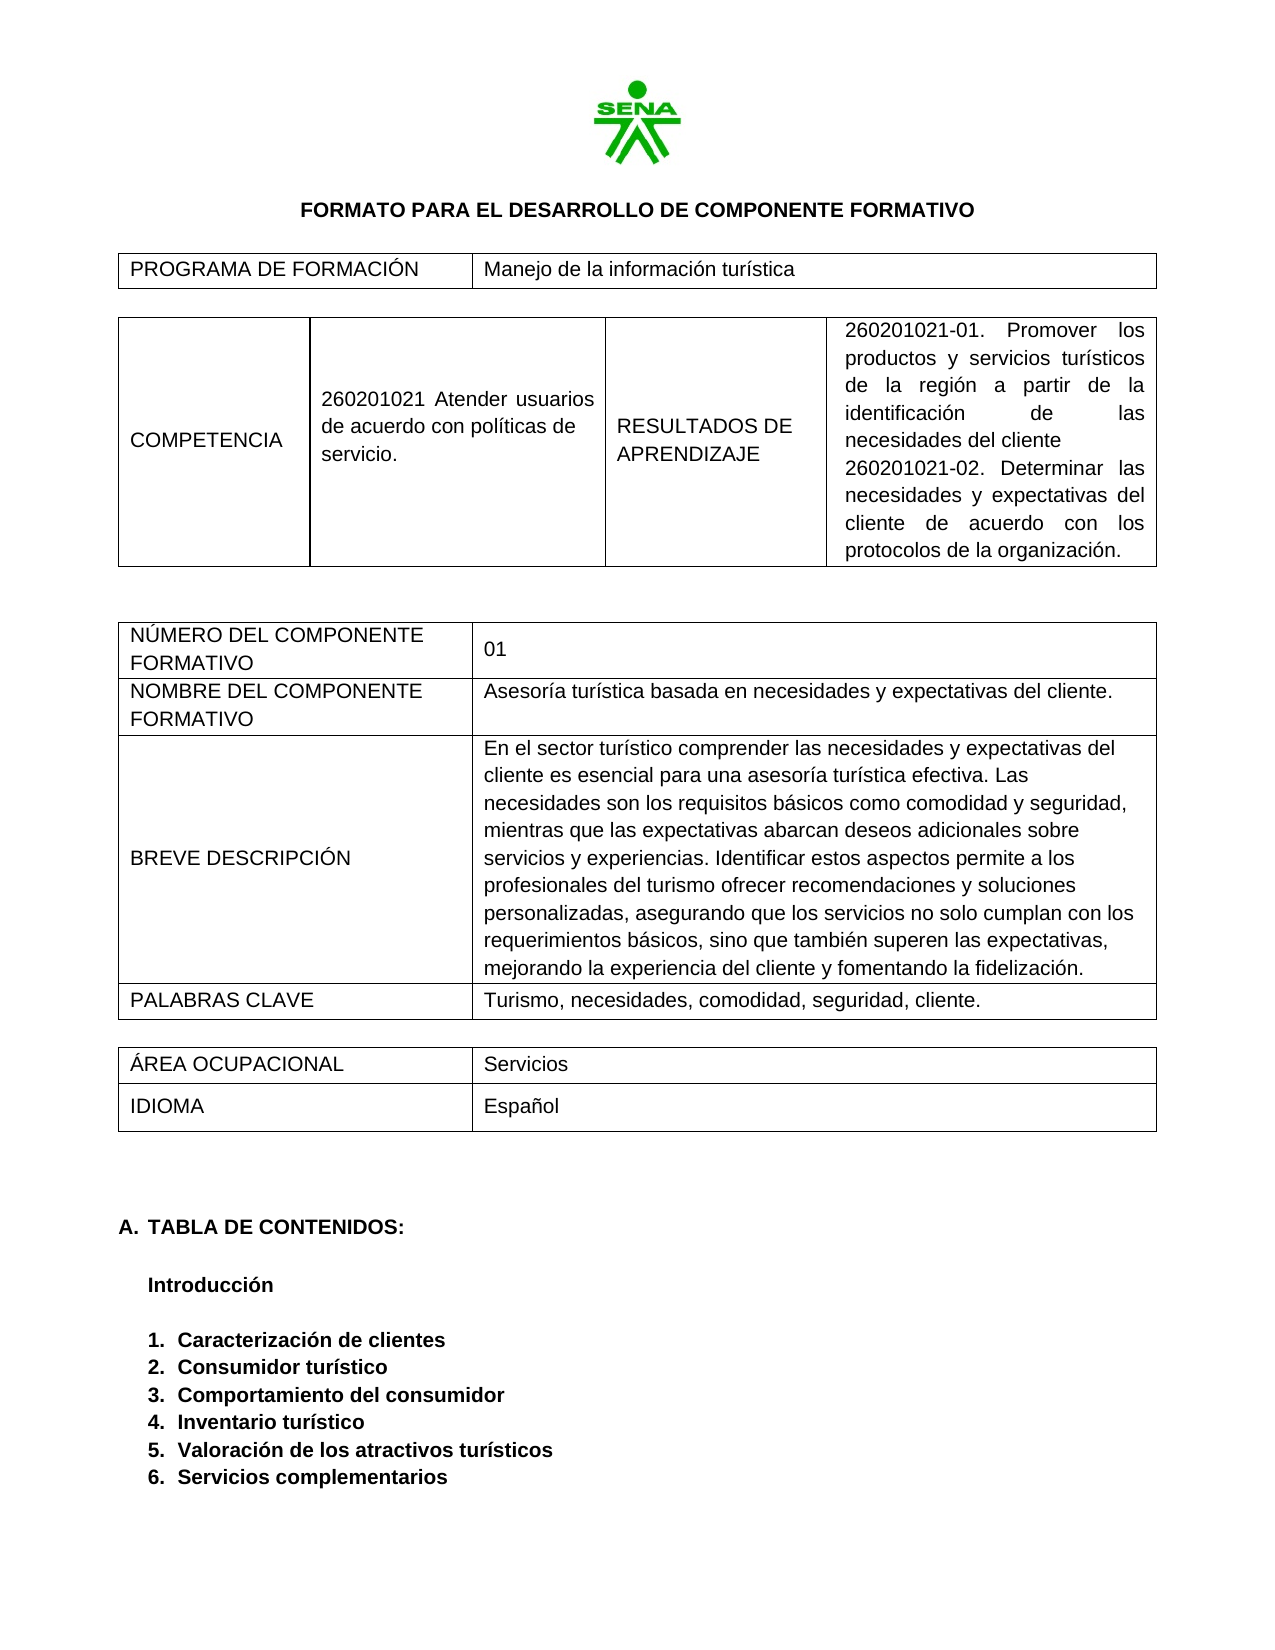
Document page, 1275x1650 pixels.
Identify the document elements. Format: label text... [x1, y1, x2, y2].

table_header Manejo de la información turística [473, 254, 1156, 288]
text FORMATO PARA EL DESARROLLO DE COMPONENTE FORMATIVO [118, 198, 1157, 222]
text Introducción [148, 1272, 1157, 1296]
table_header PROGRAMA DE FORMACIÓN [119, 254, 472, 288]
table_header 01 [473, 623, 1156, 678]
list Valoración de los atractivos turísticos [148, 1437, 1157, 1461]
table_header COMPETENCIA [119, 318, 309, 566]
table_header RESULTADOS DE APRENDIZAJE [606, 318, 826, 566]
list Servicios complementarios [148, 1465, 1157, 1489]
list Consumidor turístico [148, 1355, 1157, 1379]
table_header ÁREA OCUPACIONAL [119, 1048, 472, 1083]
table_cell PALABRAS CLAVE [119, 984, 472, 1019]
table_cell En el sector turístico comprender las necesidades y expectativas del cliente es esencial para una asesoría turística efectiva. Las necesidades son los requisitos básicos como comodidad y seguridad, mientras que las expectativas abarcan deseos adicionales sobre servicios y experiencias. Identificar estos aspectos permite a los profesionales del turismo ofrecer recomendaciones y soluciones personalizadas, asegurando que los servicios no solo cumplan con los requerimientos básicos, sino que también superen las expectativas, mejorando la experiencia del cliente y fomentando la fidelización. [473, 736, 1156, 983]
table_header NÚMERO DEL COMPONENTE FORMATIVO [119, 623, 472, 678]
table_cell BREVE DESCRIPCIÓN [119, 736, 472, 983]
list Caracterización de clientes [148, 1327, 1157, 1351]
table_header Servicios [473, 1048, 1156, 1083]
table_cell Asesoría turística basada en necesidades y expectativas del cliente. [473, 679, 1156, 734]
list Inventario turístico [148, 1410, 1157, 1434]
table_header 260201021-01. Promover los productos y servicios turísticos de la región a partir de la identificación de las necesidades del cliente 260201021-02. Determinar las necesidades y expectativas del cliente de acuerdo con los protocolos de la organización. [827, 318, 1156, 566]
table_cell NOMBRE DEL COMPONENTE FORMATIVO [119, 679, 472, 734]
list TABLA DE CONTENIDOS: [118, 1215, 1157, 1239]
table_cell Turismo, necesidades, comodidad, seguridad, cliente. [473, 984, 1156, 1019]
list Comportamiento del consumidor [148, 1382, 1157, 1406]
picture [588, 75, 687, 172]
table_cell Español [473, 1084, 1156, 1131]
table_cell IDIOMA [119, 1084, 472, 1131]
table_header 260201021 Atender usuarios de acuerdo con políticas de servicio. [311, 318, 605, 566]
